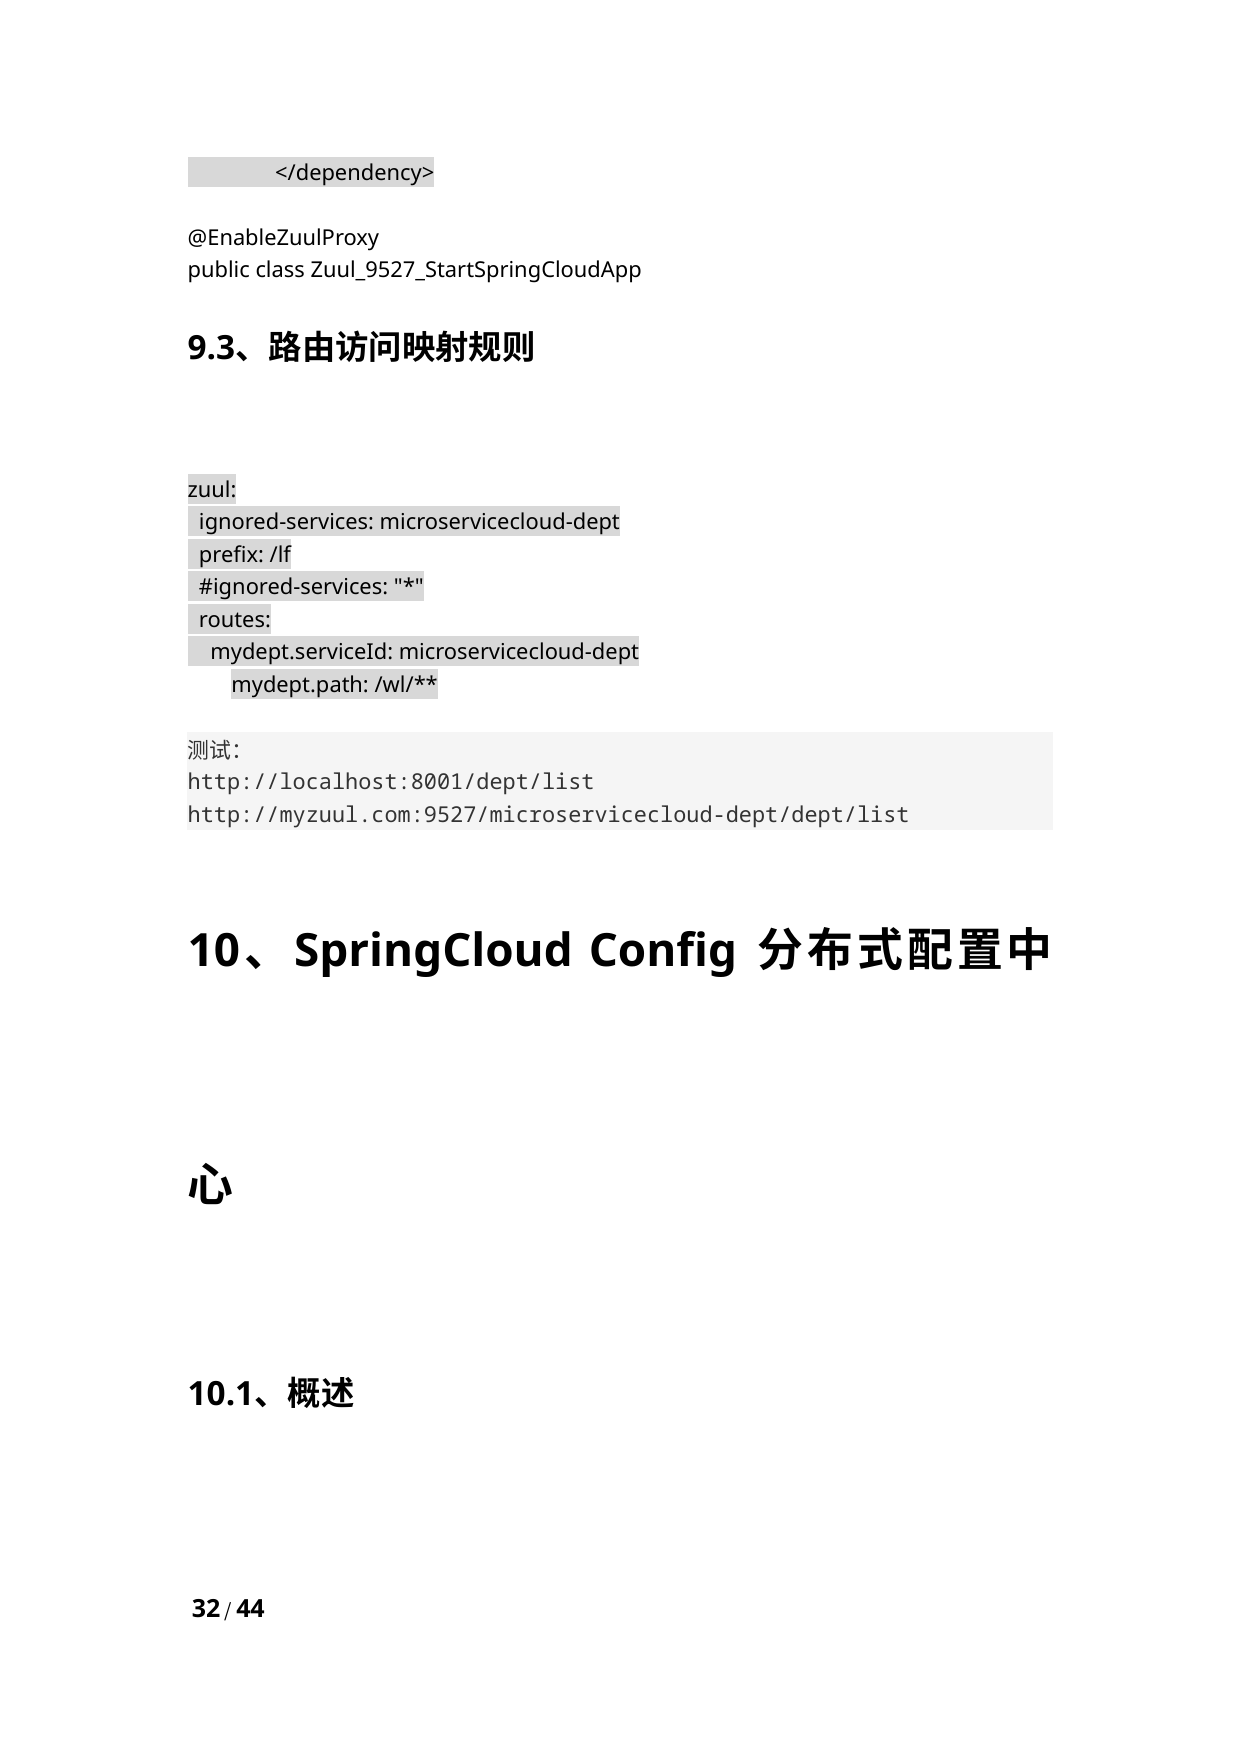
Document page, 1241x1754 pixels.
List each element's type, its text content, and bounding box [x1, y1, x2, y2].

text prefix: /lf [187, 537, 1053, 570]
text #ignored-services: "*" [187, 570, 1053, 602]
text 测试： [187, 732, 1053, 765]
text routes: [187, 602, 1053, 635]
text </dependency> [187, 156, 1053, 188]
text ignored-services: microservicecloud-dept [187, 505, 1053, 537]
subtitle 10.1、概述 [187, 1358, 1053, 1423]
subtitle 9.3、路由访问映射规则 [187, 313, 1053, 378]
subtitle 10、SpringCloud Config 分布式配置中心 [187, 898, 1053, 1230]
text public class Zuul_9527_StartSpringCloudApp [187, 253, 1053, 286]
text mydept.path: /wl/** [187, 667, 1053, 700]
text zuul: [187, 472, 1053, 505]
text http://myzuul.com:9527/microservicecloud-dept/dept/list [187, 797, 1053, 830]
text http://localhost:8001/dept/list [187, 765, 1053, 797]
text @EnableZuulProxy [187, 221, 1053, 253]
text mydept.serviceId: microservicecloud-dept [187, 635, 1053, 667]
